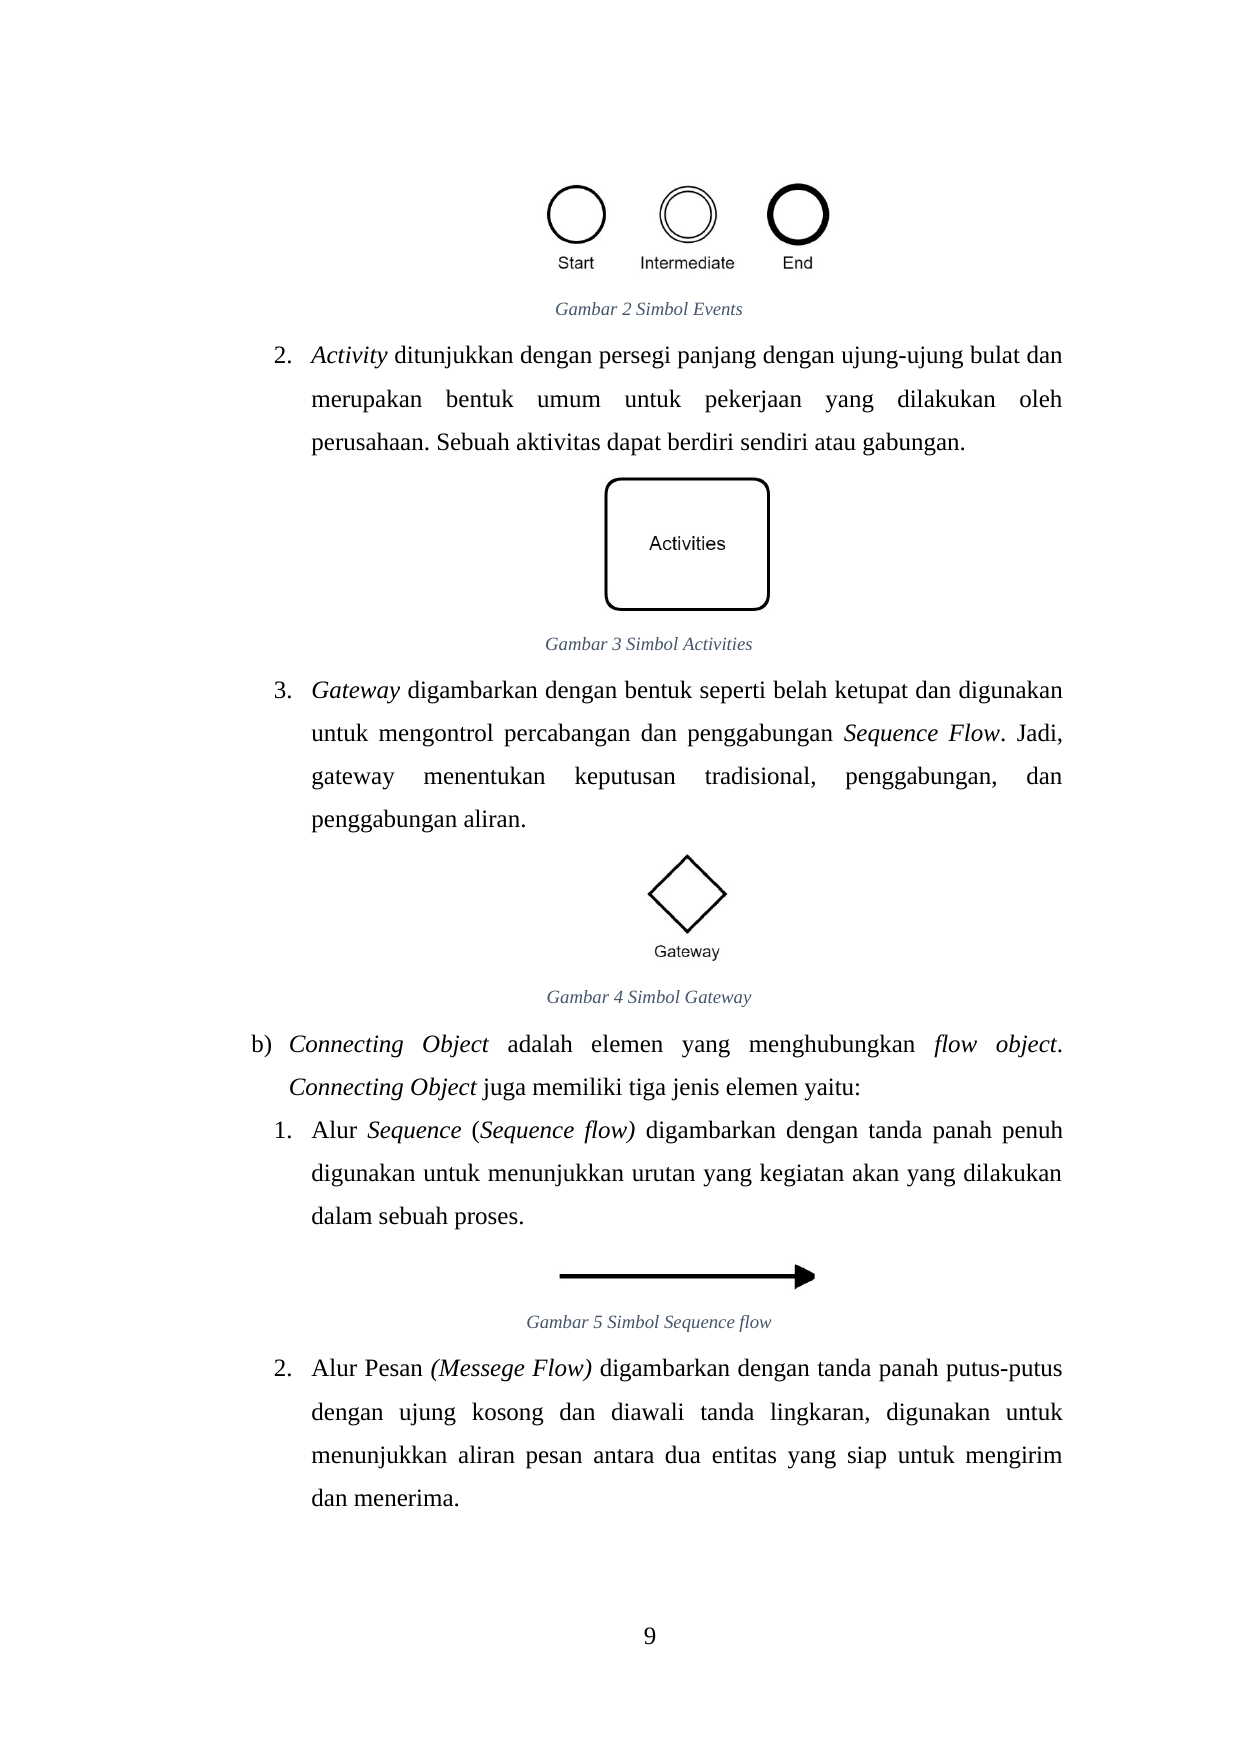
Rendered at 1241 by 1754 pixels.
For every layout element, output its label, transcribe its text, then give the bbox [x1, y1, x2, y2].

list Alur Sequence (Sequence flow) digambarkan dengan tanda panah penuh digunakan untuk menunjukkan urutan yang kegiatan akan yang dilakukan dalam sebuah proses. [274, 1115, 1063, 1230]
text Gambar 5 Simbol Sequence flow [236, 1311, 1063, 1333]
picture [640, 847, 734, 972]
picture [596, 470, 778, 619]
list Gateway digambarkan dengan bentuk seperti belah ketupat dan digunakan untuk mengontrol percabangan dan penggabungan Sequence Flow. Jadi, gateway menentukan keputusan tradisional, penggabungan, dan penggabungan aliran. [274, 675, 1063, 833]
picture [539, 177, 835, 284]
list Activity ditunjukkan dengan persegi panjang dengan ujung-ujung bulat dan merupakan bentuk umum untuk pekerjaan yang dilakukan oleh perusahaan. Sebuah aktivitas dapat berdiri sendiri atau gabungan. [274, 341, 1063, 456]
picture [559, 1244, 815, 1297]
text Gambar 3 Simbol Activities [236, 633, 1063, 654]
list Connecting Object adalah elemen yang menghubungkan flow object. Connecting Object juga memiliki tiga jenis elemen yaitu: [251, 1029, 1063, 1101]
text Gambar 2 Simbol Events [236, 298, 1063, 320]
list Alur Pesan (Messege Flow) digambarkan dengan tanda panah putus-putus dengan ujung kosong dan diawali tanda lingkaran, digunakan untuk menunjukkan aliran pesan antara dua entitas yang siap untuk mengirim dan menerima. [274, 1353, 1063, 1512]
text Gambar 4 Simbol Gateway [236, 986, 1063, 1008]
